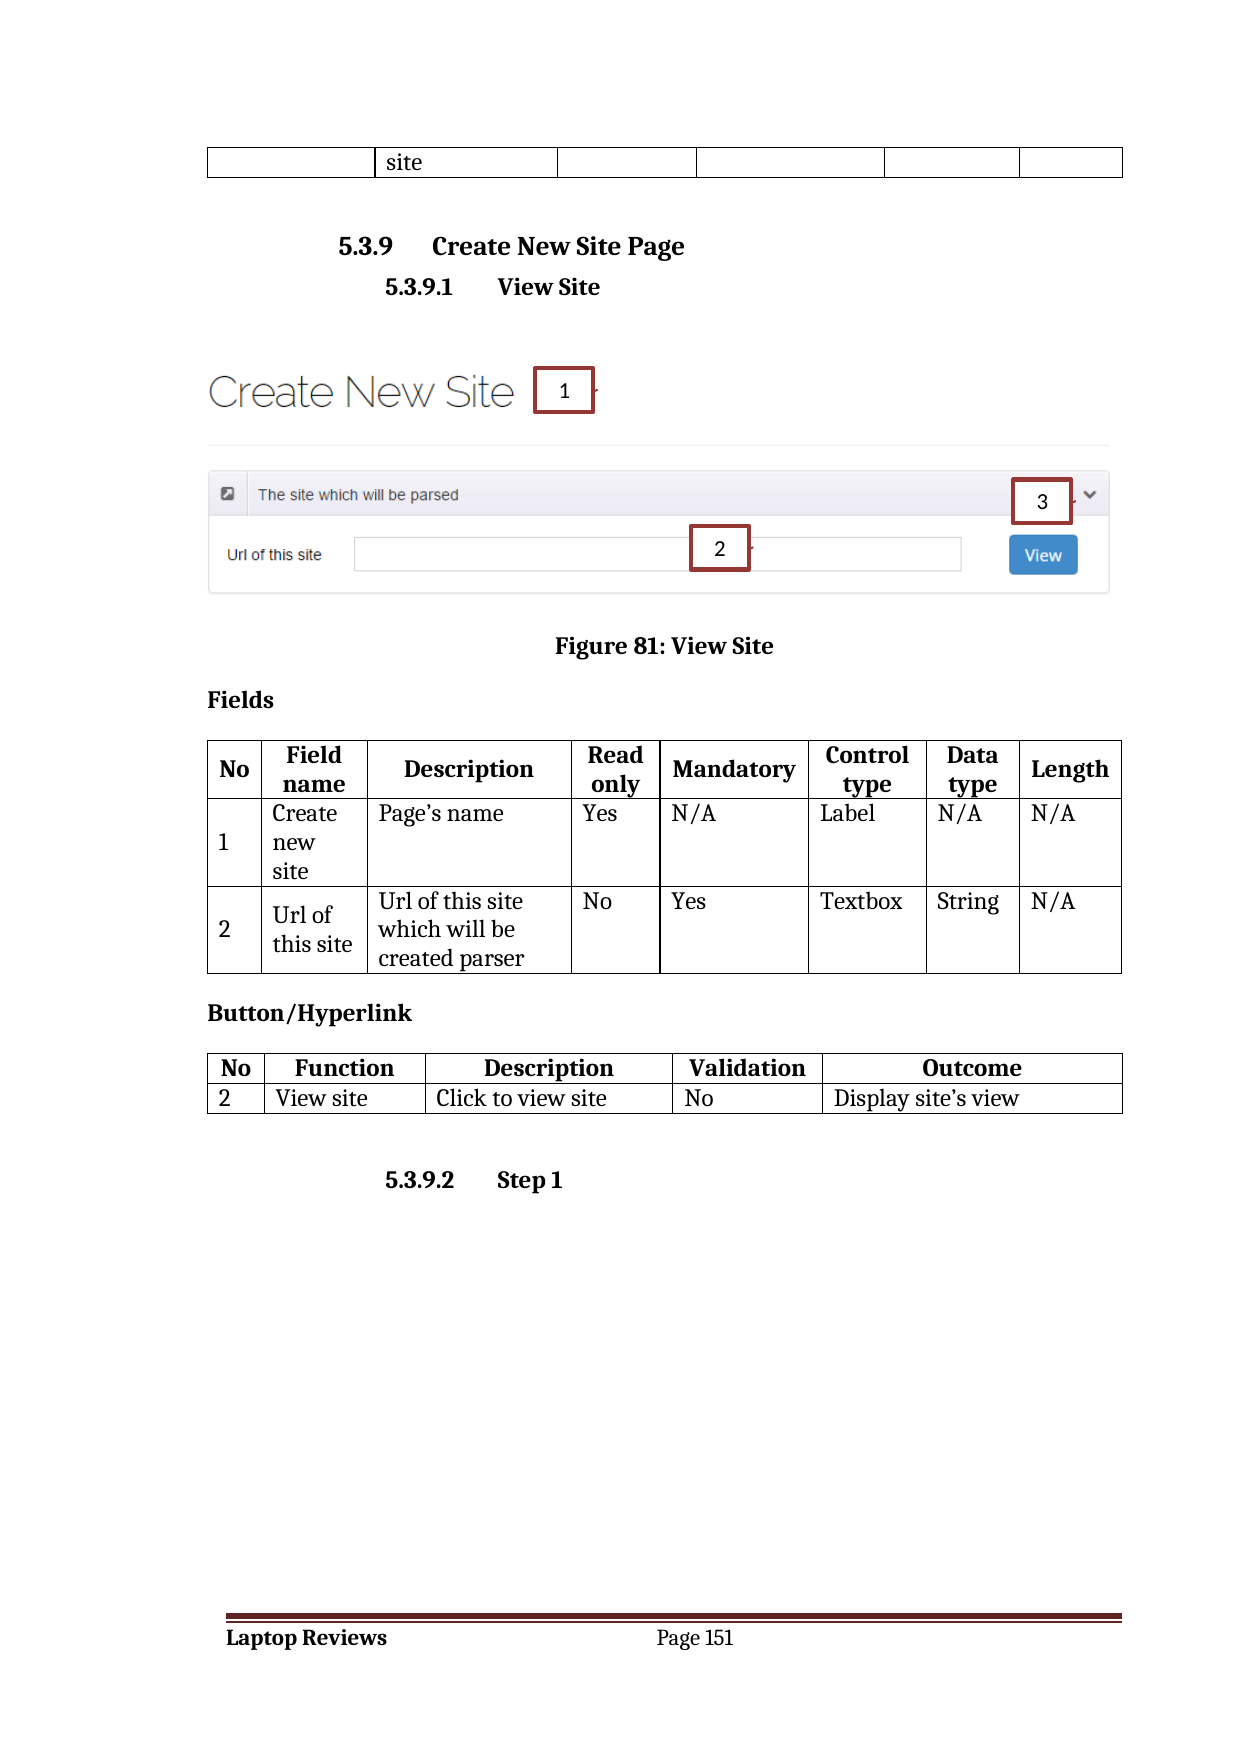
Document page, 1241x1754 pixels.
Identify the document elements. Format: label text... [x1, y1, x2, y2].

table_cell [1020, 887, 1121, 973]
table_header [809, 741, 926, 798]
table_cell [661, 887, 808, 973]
text Figure 81: View Site [207, 632, 1122, 661]
picture [207, 366, 1122, 608]
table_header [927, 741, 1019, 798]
text Button/Hyperlink [207, 999, 1122, 1028]
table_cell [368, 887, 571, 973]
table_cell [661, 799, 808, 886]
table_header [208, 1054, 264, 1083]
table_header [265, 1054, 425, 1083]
subtitle Create New Site Page [338, 231, 1122, 262]
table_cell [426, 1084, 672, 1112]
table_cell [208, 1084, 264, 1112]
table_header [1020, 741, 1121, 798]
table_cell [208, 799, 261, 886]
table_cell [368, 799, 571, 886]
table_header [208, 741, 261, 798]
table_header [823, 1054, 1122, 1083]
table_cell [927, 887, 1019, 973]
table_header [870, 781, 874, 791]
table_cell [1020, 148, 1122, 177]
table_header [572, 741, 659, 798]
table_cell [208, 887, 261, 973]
text Fields [207, 686, 1122, 715]
subtitle Step 1 [385, 1166, 1122, 1195]
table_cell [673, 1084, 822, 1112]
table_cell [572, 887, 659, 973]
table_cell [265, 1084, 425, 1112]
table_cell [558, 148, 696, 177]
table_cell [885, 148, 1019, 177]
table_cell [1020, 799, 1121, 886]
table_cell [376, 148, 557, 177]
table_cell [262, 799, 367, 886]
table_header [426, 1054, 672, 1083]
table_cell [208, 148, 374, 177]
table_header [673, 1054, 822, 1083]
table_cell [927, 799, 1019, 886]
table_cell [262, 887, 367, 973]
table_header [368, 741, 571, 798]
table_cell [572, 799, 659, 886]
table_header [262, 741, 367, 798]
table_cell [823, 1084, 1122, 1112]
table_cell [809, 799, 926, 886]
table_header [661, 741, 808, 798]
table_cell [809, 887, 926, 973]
subtitle View Site [385, 272, 1122, 301]
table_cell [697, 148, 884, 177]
